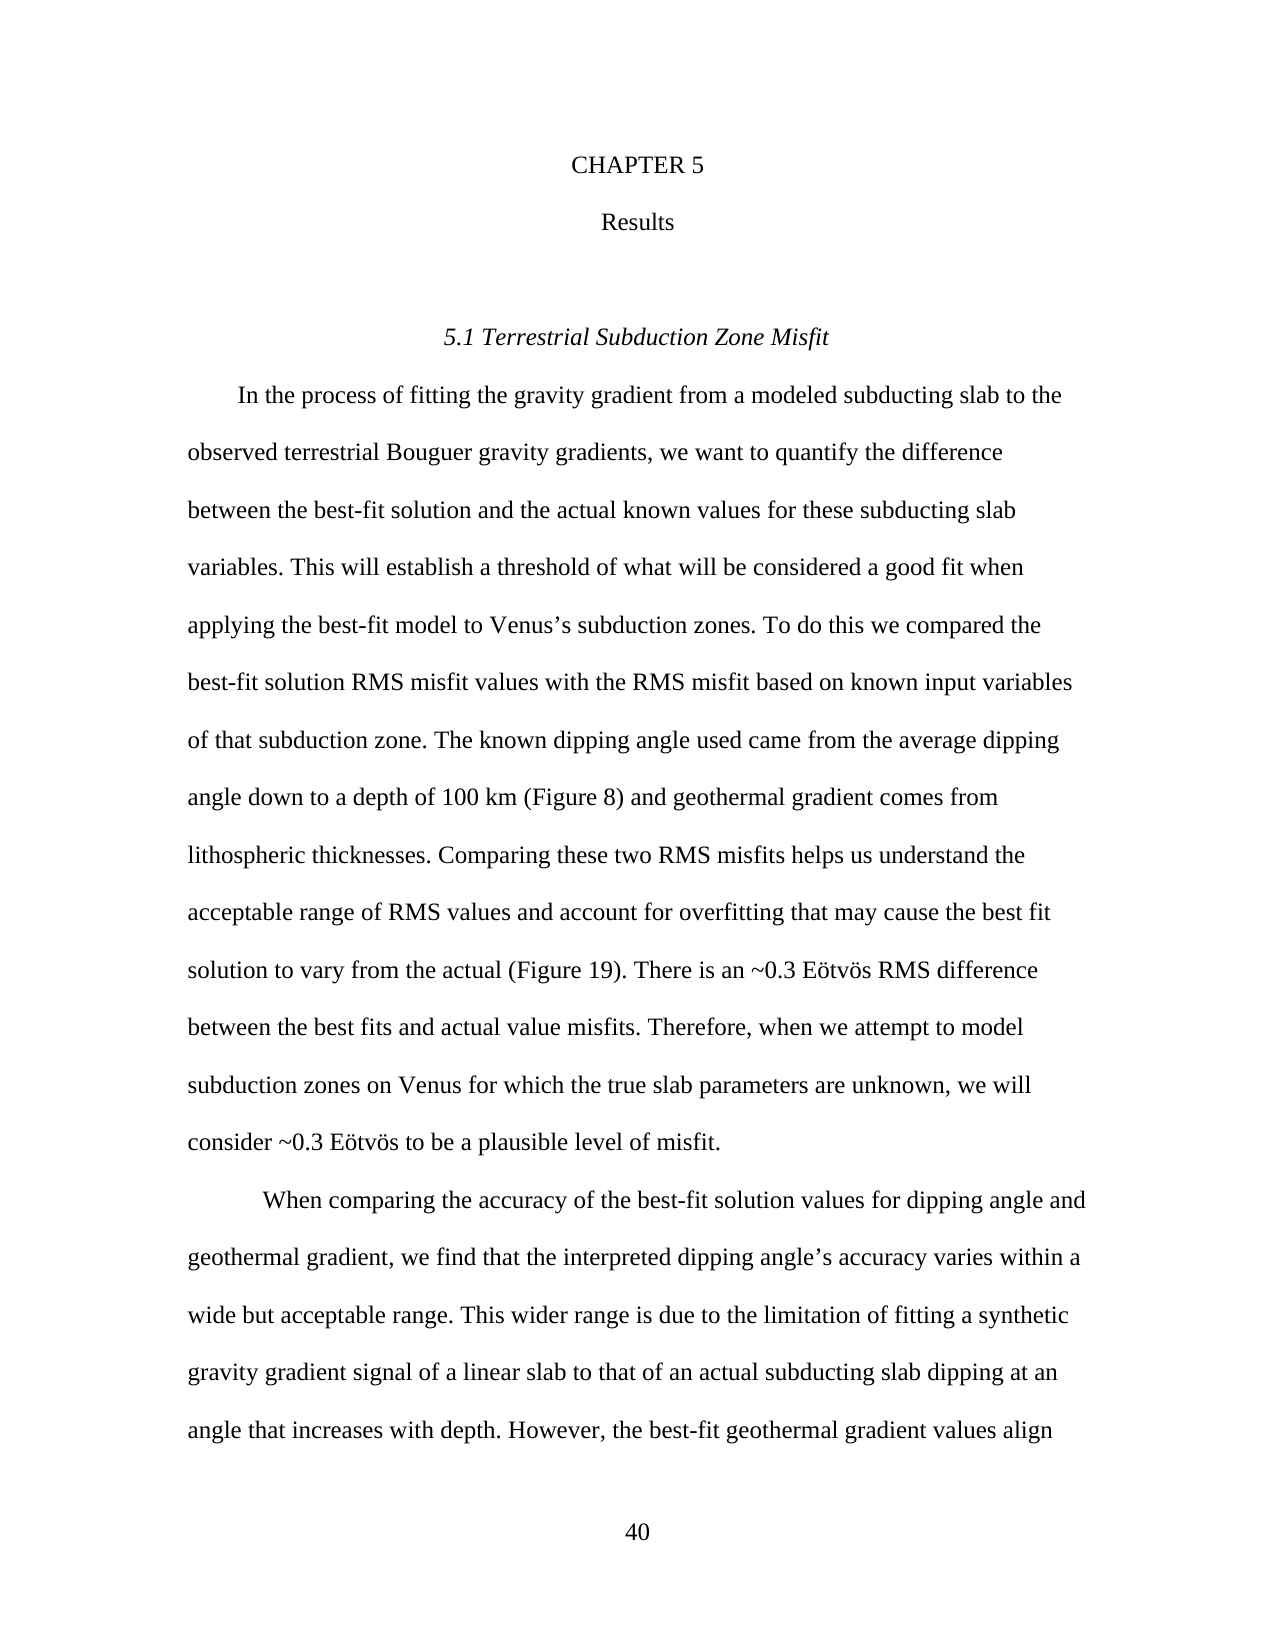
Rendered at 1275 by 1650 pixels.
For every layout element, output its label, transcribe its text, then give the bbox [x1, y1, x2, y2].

subtitle Results [187, 207, 1087, 236]
text In the process of fitting the gravity gradient from a modeled subducting slab to the observed terrestrial Bouguer gravity gradients, we want to quantify the difference between the best-fit solution and the actual known values for these subducting slab variables. This will establish a threshold of what will be considered a good fit when applying the best-fit model to Venus’s subduction zones. To do this we compared the best-fit solution RMS misfit values with the RMS misfit based on known input variables of that subduction zone. The known dipping angle used came from the average dipping angle down to a depth of 100 km (Figure 8) and geothermal gradient comes from lithospheric thicknesses. Comparing these two RMS misfits helps us understand the acceptable range of RMS values and account for overfitting that may cause the best fit solution to vary from the actual (Figure 19). There is an ~0.3 Eötvös RMS difference between the best fits and actual value misfits. Therefore, when we attempt to model subduction zones on Venus for which the true slab parameters are unknown, we will consider ~0.3 Eötvös to be a plausible level of misfit. [187, 380, 1087, 1156]
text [187, 1185, 1087, 1444]
subtitle 5.1 Terrestrial Subduction Zone Misfit [187, 322, 1087, 351]
subtitle CHAPTER 5 [187, 150, 1087, 179]
